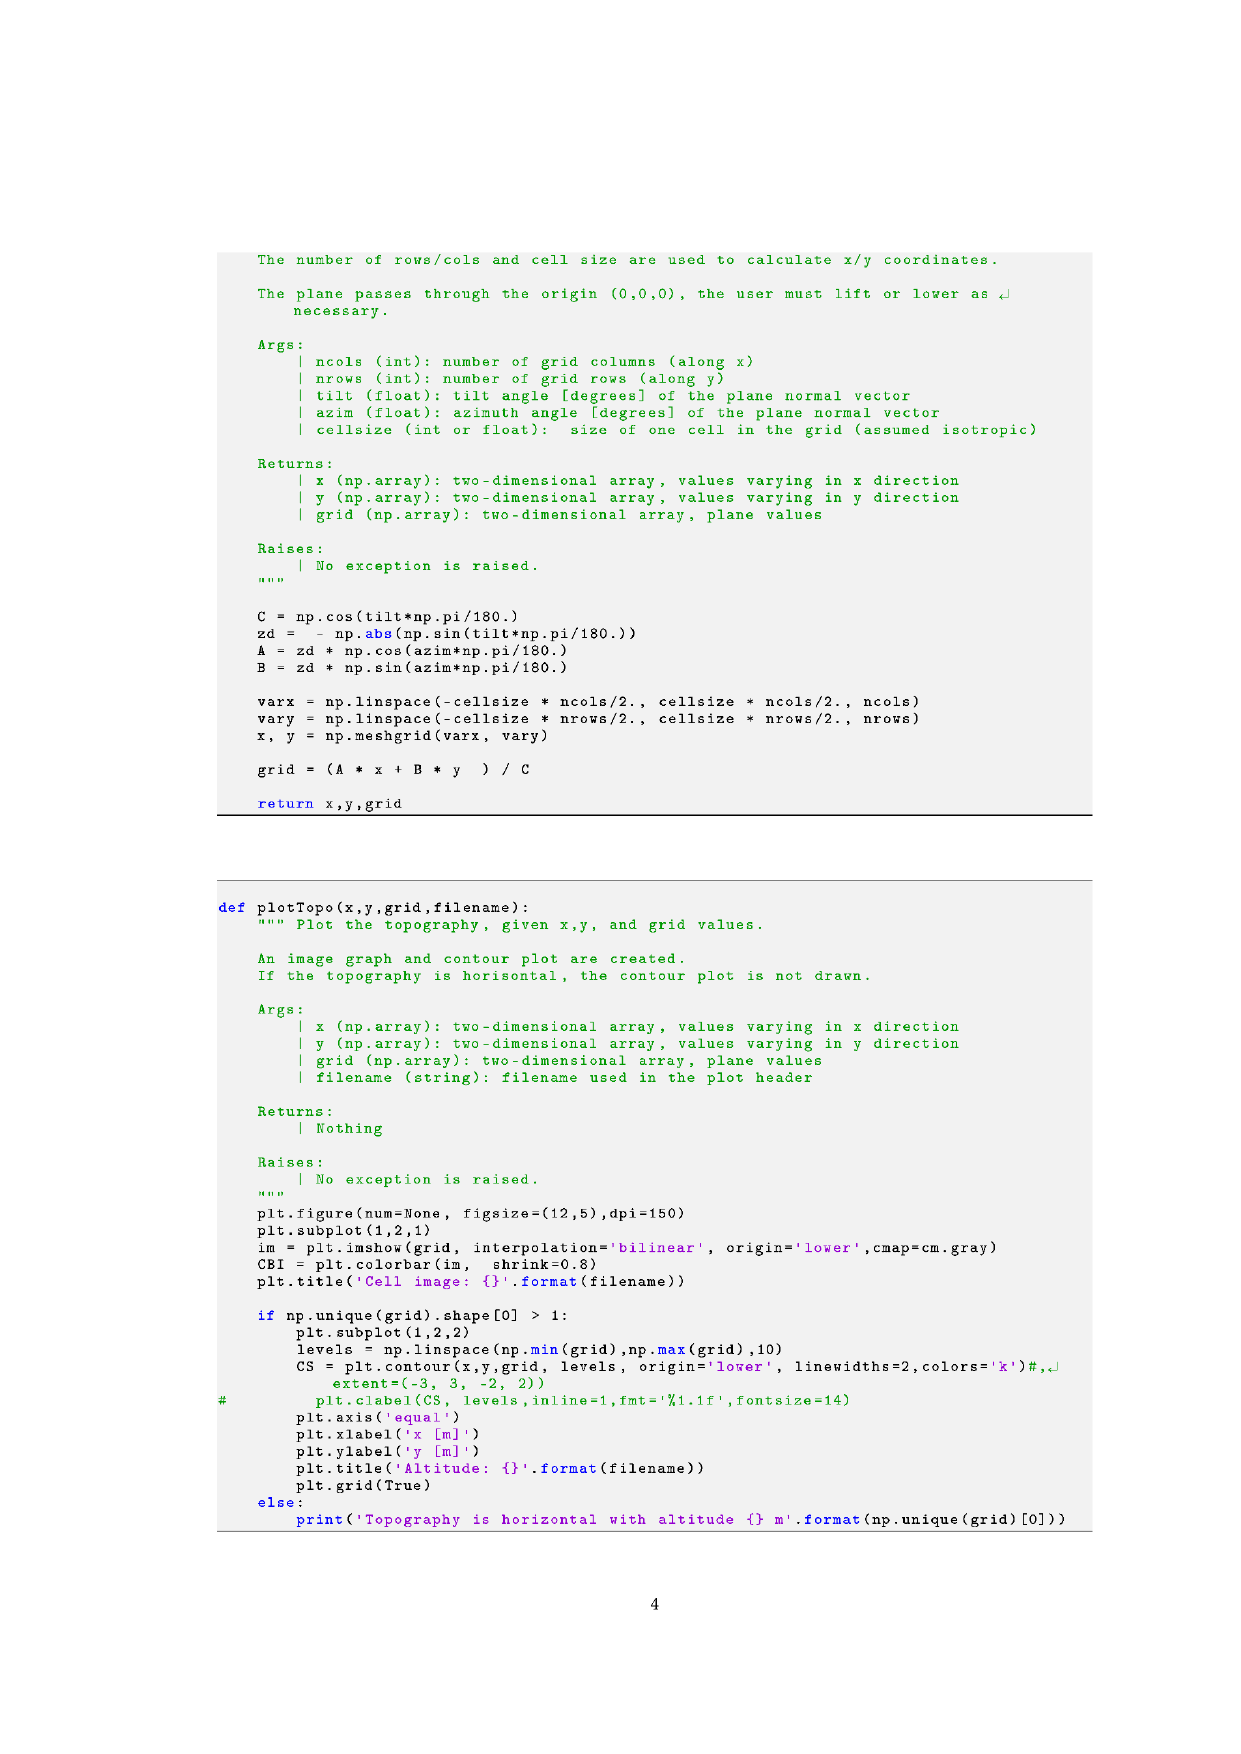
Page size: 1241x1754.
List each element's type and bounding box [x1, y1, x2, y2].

picture [120, 150, 1189, 1660]
